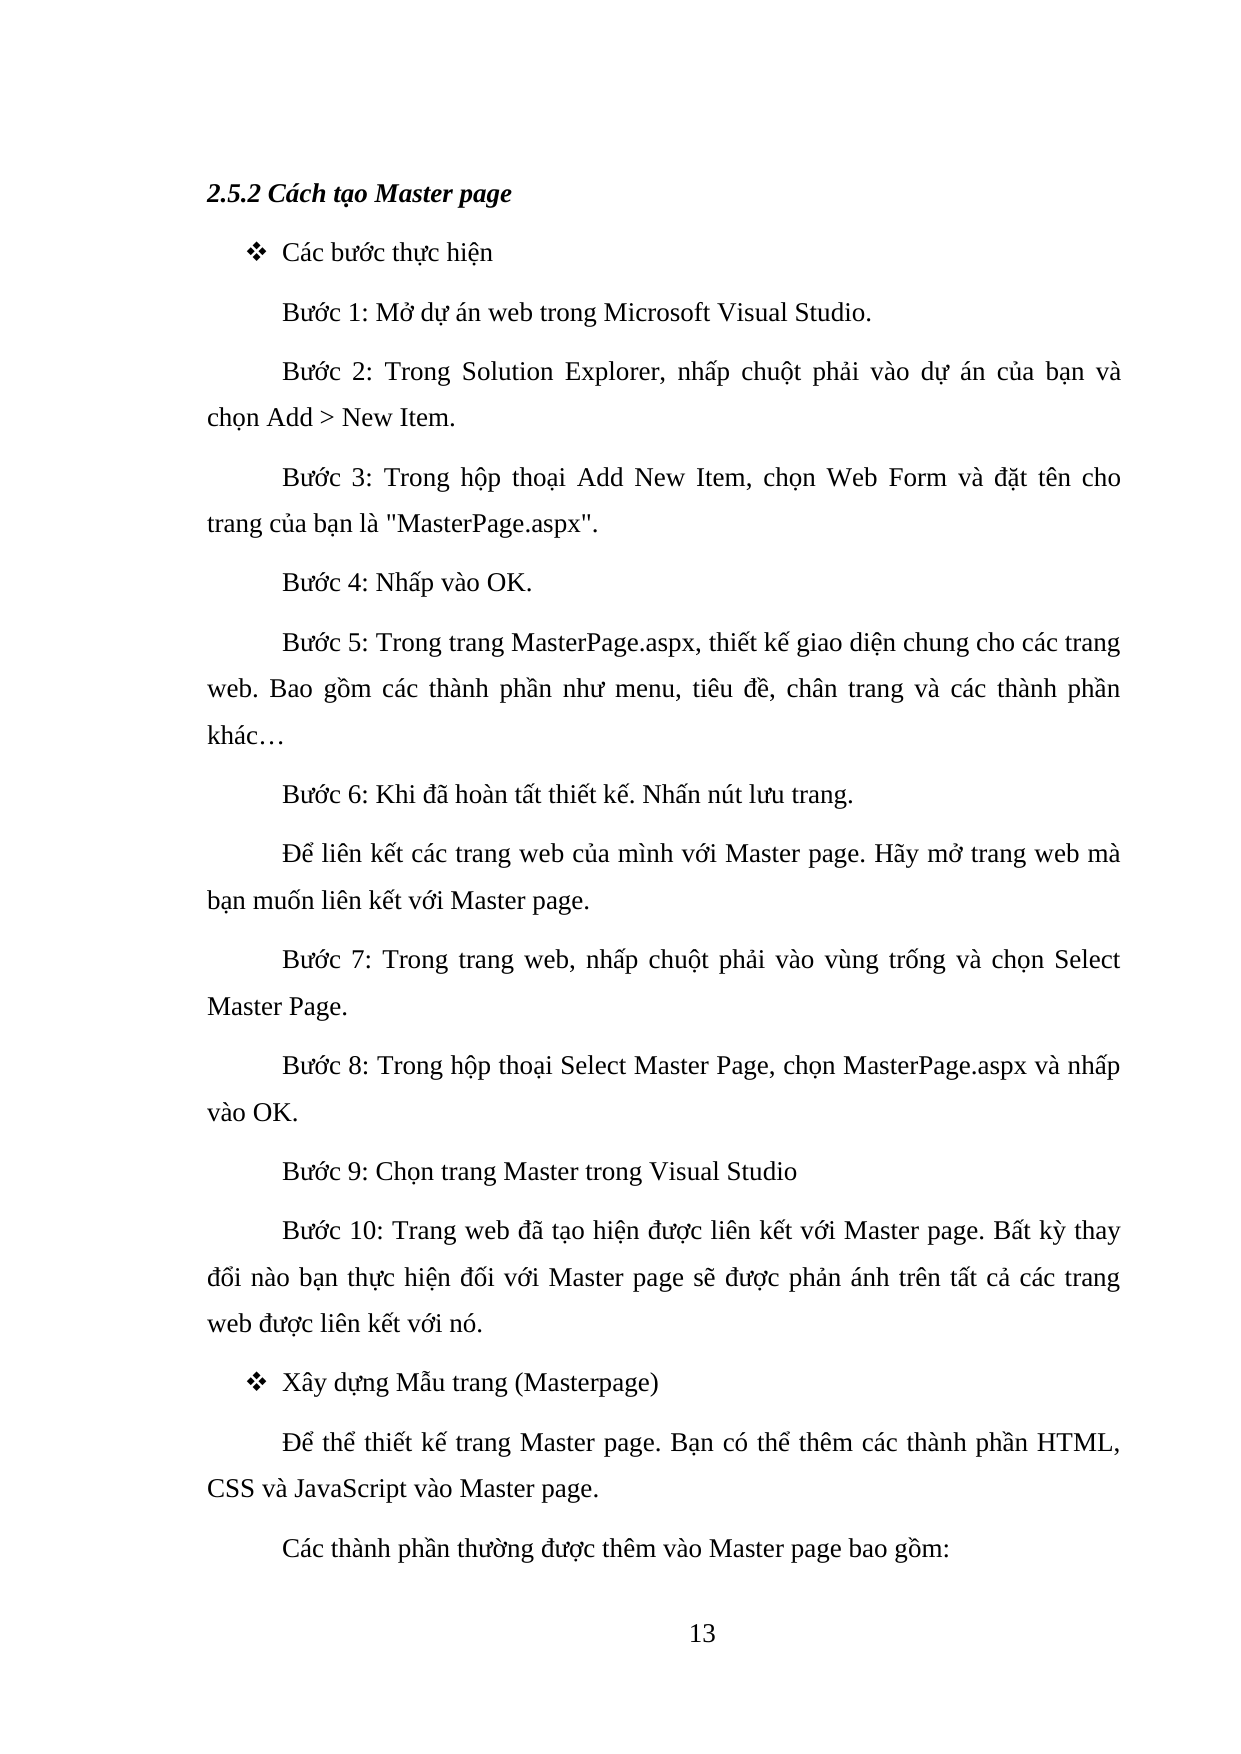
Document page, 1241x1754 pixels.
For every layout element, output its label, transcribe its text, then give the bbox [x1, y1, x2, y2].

text Bước 1: Mở dự án web trong Microsoft Visual Studio. [207, 296, 1122, 327]
text Bước 4: Nhấp vào OK. [207, 567, 1122, 598]
text Bước 5: Trong trang MasterPage.aspx, thiết kế giao diện chung cho các trang web. Bao gồm các thành phần như menu, tiêu đề, chân trang và các thành phần khác… [207, 626, 1122, 750]
list Các bước thực hiện [244, 236, 1122, 268]
text Bước 3: Trong hộp thoại Add New Item, chọn Web Form và đặt tên cho trang của bạn là "MasterPage.aspx". [207, 461, 1122, 538]
text Để liên kết các trang web của mình với Master page. Hãy mở trang web mà bạn muốn liên kết với Master page. [207, 837, 1122, 915]
list Xây dựng Mẫu trang (Masterpage) [244, 1367, 1122, 1398]
text Để thể thiết kế trang Master page. Bạn có thể thêm các thành phần HTML, CSS và JavaScript vào Master page. [207, 1426, 1122, 1504]
text Bước 6: Khi đã hoàn tất thiết kế. Nhấn nút lưu trang. [207, 778, 1122, 809]
text Bước 9: Chọn trang Master trong Visual Studio [207, 1155, 1122, 1186]
text Bước 8: Trong hộp thoại Select Master Page, chọn MasterPage.aspx và nhấp vào OK. [207, 1049, 1122, 1127]
text Bước 10: Trang web đã tạo hiện được liên kết với Master page. Bất kỳ thay đổi nào bạn thực hiện đối với Master page sẽ được phản ánh trên tất cả các trang web được liên kết với nó. [207, 1214, 1122, 1338]
text Bước 7: Trong trang web, nhấp chuột phải vào vùng trống và chọn Select Master Page. [207, 943, 1122, 1021]
text Các thành phần thường được thêm vào Master page bao gồm: [207, 1532, 1122, 1563]
subtitle 2.5.2 Cách tạo Master page [207, 177, 1122, 208]
text Bước 2: Trong Solution Explorer, nhấp chuột phải vào dự án của bạn và chọn Add > New Item. [207, 355, 1122, 433]
